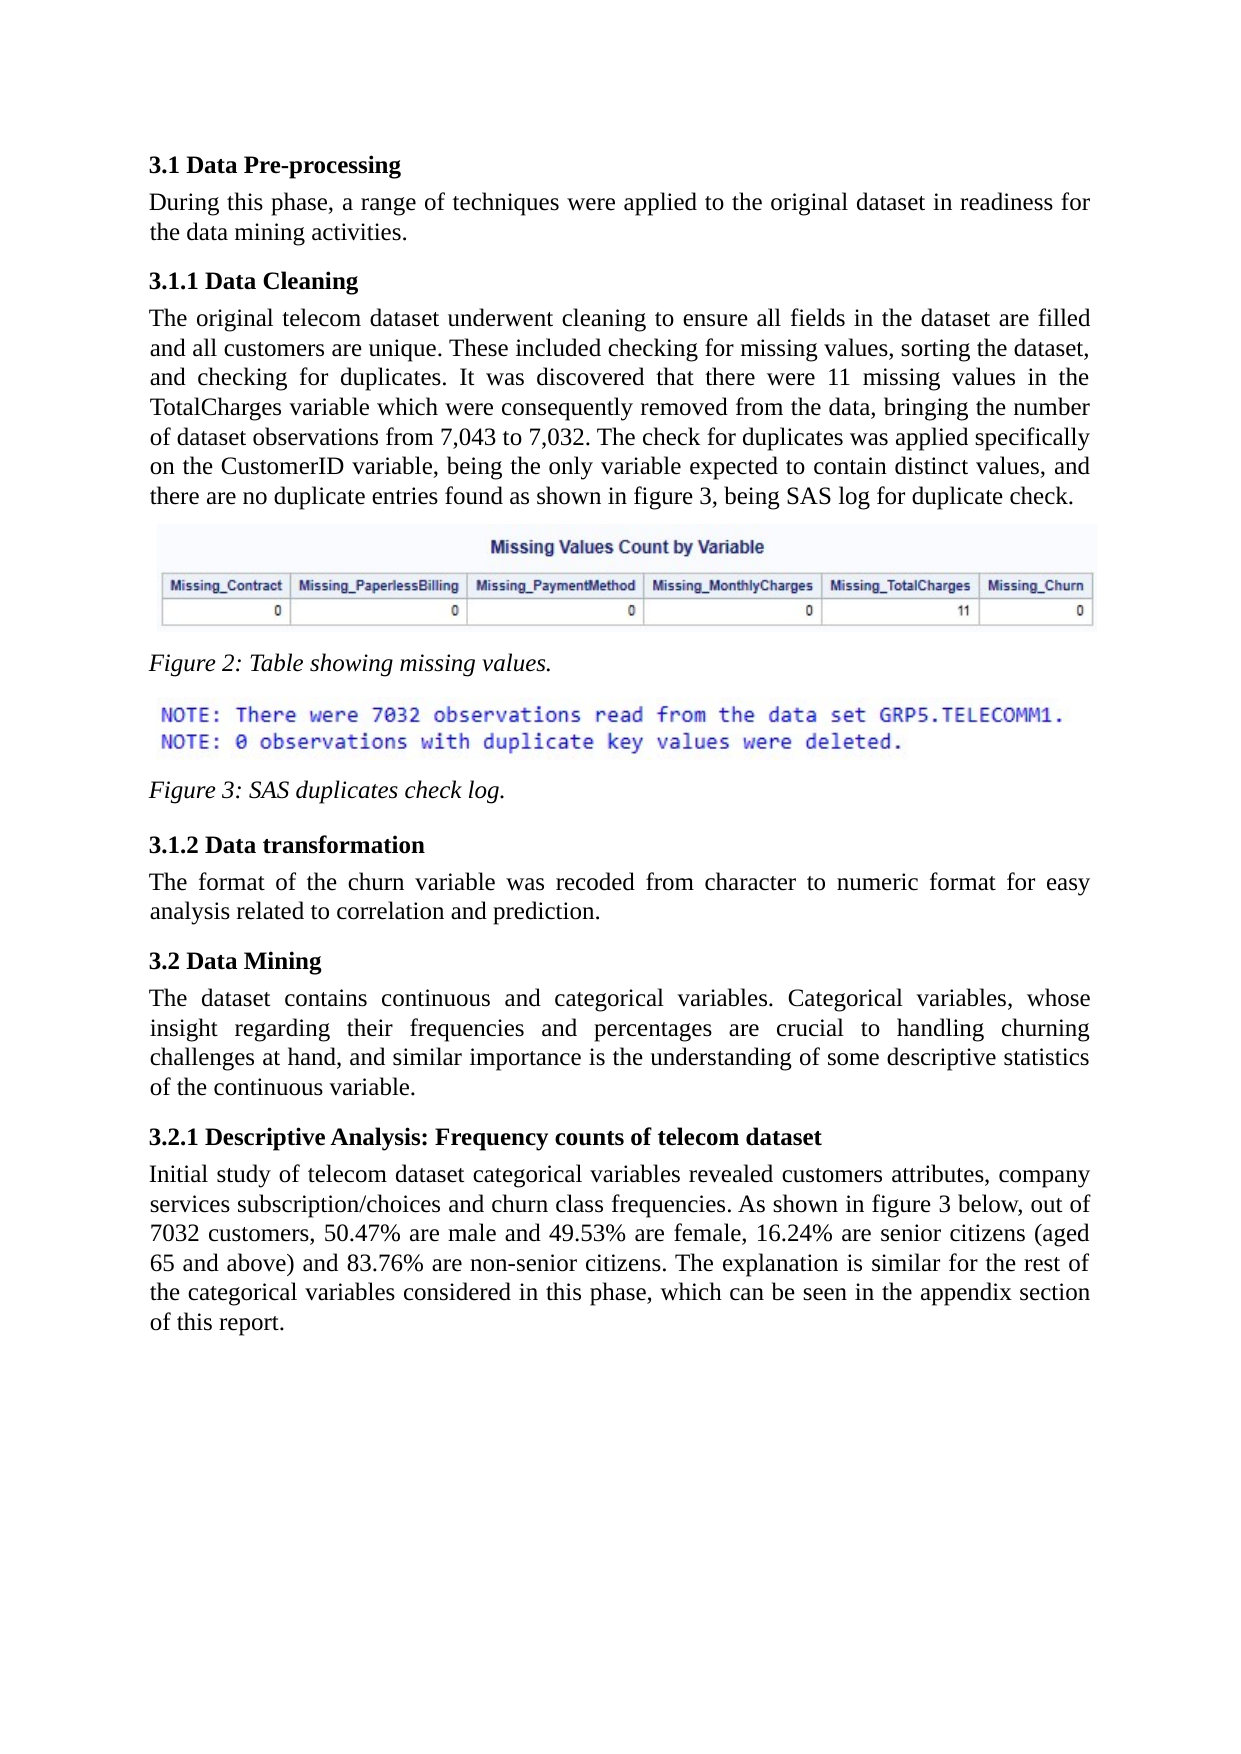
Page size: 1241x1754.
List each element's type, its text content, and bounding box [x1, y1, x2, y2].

subtitle 3.2 Data Mining [148, 946, 1144, 975]
text The dataset contains continuous and categorical variables. Categorical variables, whose insight regarding their frequencies and percentages are crucial to handling churning challenges at hand, and similar importance is the understanding of some descriptive statistics of the continuous variable. [148, 983, 1091, 1101]
picture [156, 697, 1073, 760]
text During this phase, a range of techniques were applied to the original dataset in readiness for the data mining activities. [148, 187, 1091, 245]
subtitle 3.2.1 Descriptive Analysis: Frequency counts of telecom dataset [148, 1122, 1144, 1151]
subtitle 3.1.2 Data transformation [148, 830, 1144, 859]
text Figure 3: SAS duplicates check log. [148, 776, 1144, 804]
text Initial study of telecom dataset categorical variables revealed customers attributes, company services subscription/choices and churn class frequencies. As shown in figure 3 below, out of 7032 customers, 50.47% are male and 49.53% are female, 16.24% are senior citizens (aged 65 and above) and 83.76% are non-senior citizens. The explanation is similar for the rest of the categorical variables considered in this phase, which can be seen in the appendix section of this report. [148, 1159, 1091, 1336]
text Figure 2: Table showing missing values. [148, 648, 1144, 677]
picture [156, 524, 1098, 632]
text The format of the churn variable was recoded from character to numeric format for easy analysis related to correlation and prediction. [148, 867, 1091, 925]
subtitle 3.1.1 Data Cleaning [148, 266, 1144, 295]
subtitle 3.1 Data Pre-processing [148, 150, 1144, 179]
text The original telecom dataset underwent cleaning to ensure all fields in the dataset are filled and all customers are unique. These included checking for missing values, sorting the dataset, and checking for duplicates. It was discovered that there were 11 missing values in the TotalCharges variable which were consequently removed from the data, bringing the number of dataset observations from 7,043 to 7,032. The check for duplicates was applied specifically on the CustomerID variable, being the only variable expected to contain distinct values, and there are no duplicate entries found as shown in figure 3, being SAS log for duplicate check. [148, 303, 1091, 509]
